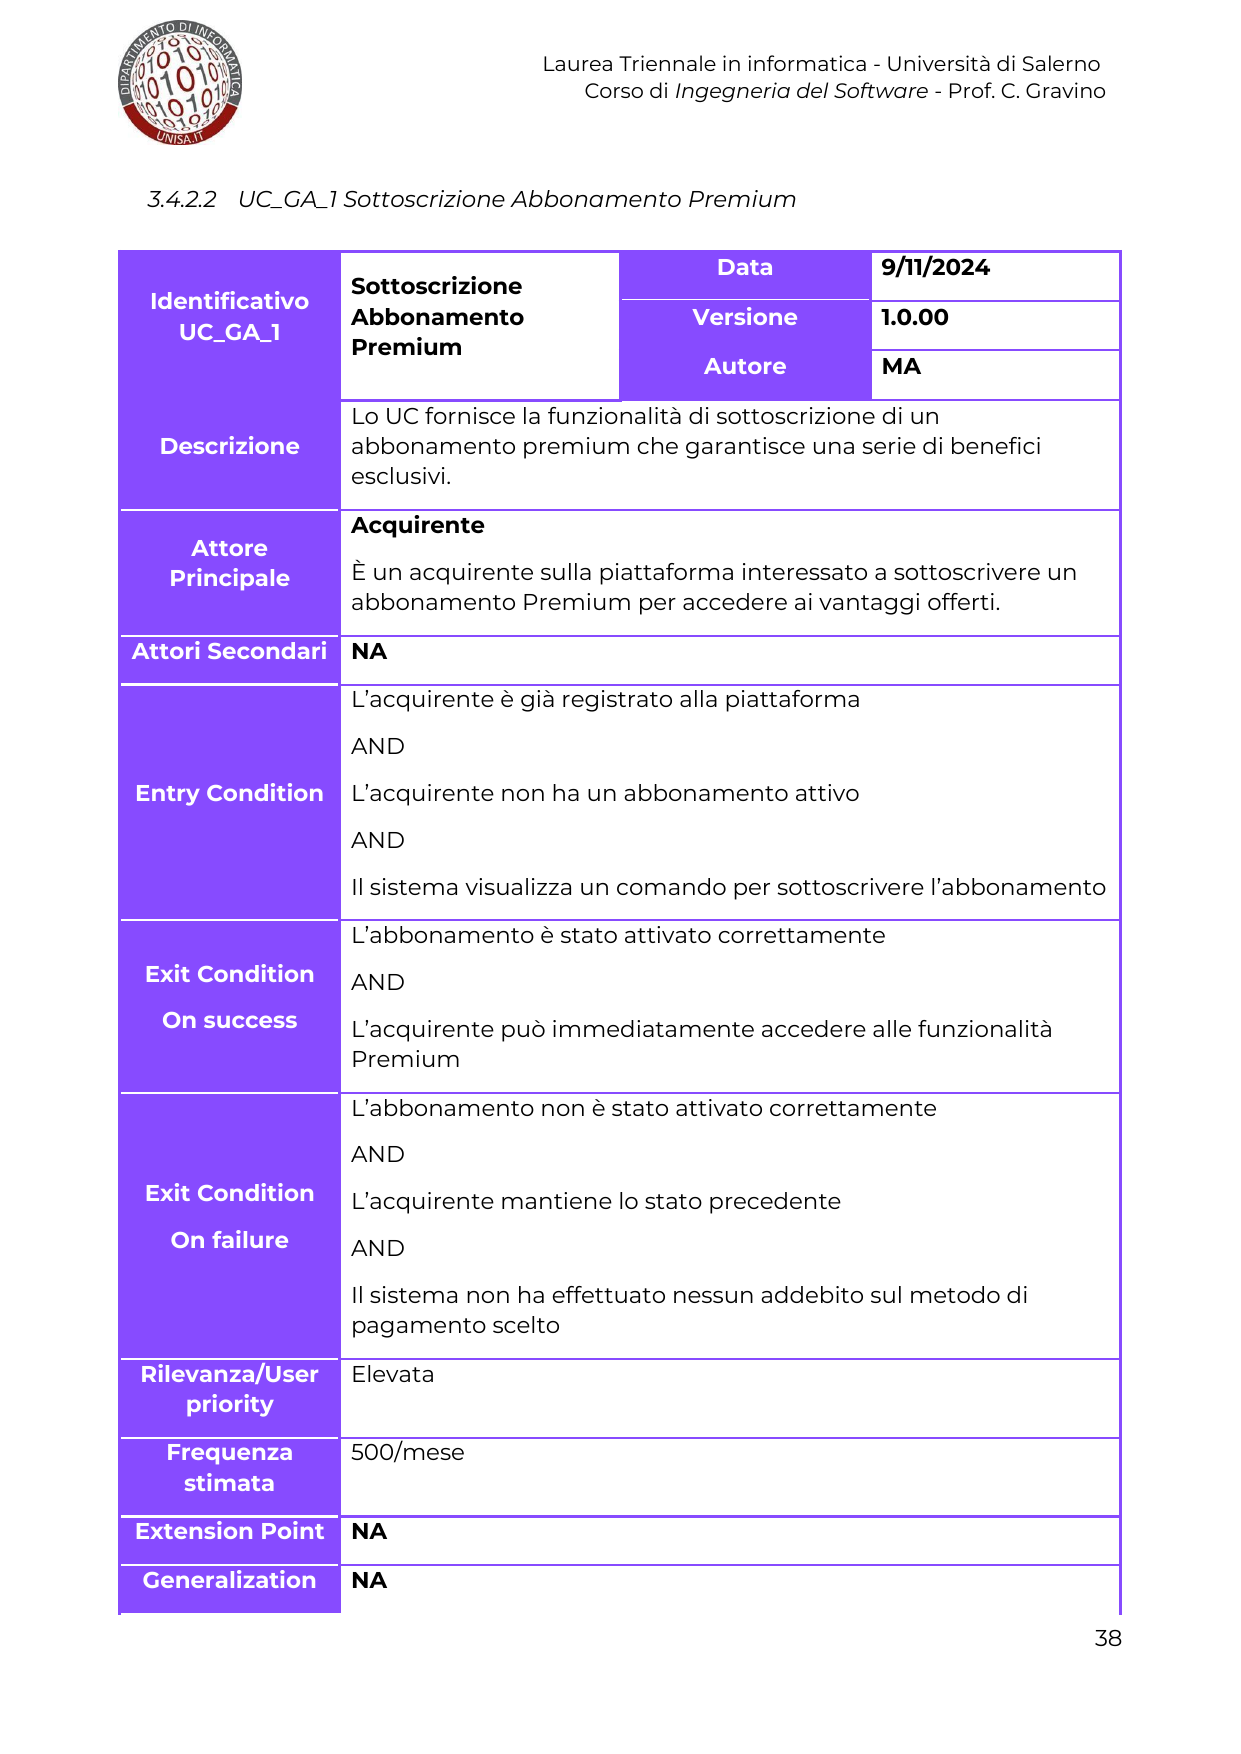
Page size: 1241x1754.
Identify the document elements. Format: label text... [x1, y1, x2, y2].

table_cell Attore Principale [121, 511, 338, 635]
table_header 9/11/2024 [872, 253, 1119, 299]
table_cell Attori Secondari [121, 637, 338, 683]
picture [118, 20, 242, 145]
table_cell Descrizione [121, 402, 338, 509]
table_cell NA [341, 1518, 1119, 1564]
table_header Sottoscrizione Abbonamento Premium [341, 253, 619, 399]
table_cell Exit Condition On failure [121, 1094, 338, 1358]
table_cell Acquirente È un acquirente sulla piattaforma interessato a sottoscrivere un abbonamento Premium per accedere ai vantaggi offerti. [341, 511, 1119, 635]
table_cell Entry Condition [121, 686, 338, 919]
table_cell L’abbonamento non è stato attivato correttamente AND L’acquirente mantiene lo stato precedente AND Il sistema non ha effettuato nessun addebito sul metodo di pagamento scelto [341, 1094, 1119, 1358]
table_header Identificativo UC_GA_1 [121, 253, 338, 399]
table_cell NA [341, 637, 1119, 683]
table_cell Elevata [341, 1360, 1119, 1437]
table_cell Exit Condition On success [121, 921, 338, 1092]
table_header Data [622, 253, 869, 299]
table_cell Frequenza stimata [121, 1439, 338, 1515]
table_cell Lo UC fornisce la funzionalità di sottoscrizione di un abbonamento premium che garantisce una serie di benefici esclusivi. [341, 401, 1119, 509]
table_cell 1.0.00 [872, 302, 1119, 349]
table_cell L’abbonamento è stato attivato correttamente AND L’acquirente può immediatamente accedere alle funzionalità Premium [341, 921, 1119, 1092]
table_cell Extension Point [121, 1518, 338, 1564]
table_cell Rilevanza/User priority [121, 1360, 338, 1437]
table_cell 500/mese [341, 1439, 1119, 1515]
table_cell Autore [622, 353, 869, 399]
subtitle UC_GA_1 Sottoscrizione Abbonamento Premium [148, 185, 1122, 243]
table_cell NA [341, 1566, 1119, 1613]
table_cell L’acquirente è già registrato alla piattaforma AND L’acquirente non ha un abbonamento attivo AND Il sistema visualizza un comando per sottoscrivere l’abbonamento [341, 686, 1119, 919]
table_cell Generalization of [121, 1566, 338, 1613]
table_cell MA [872, 351, 1119, 399]
table_cell Versione [622, 303, 869, 349]
